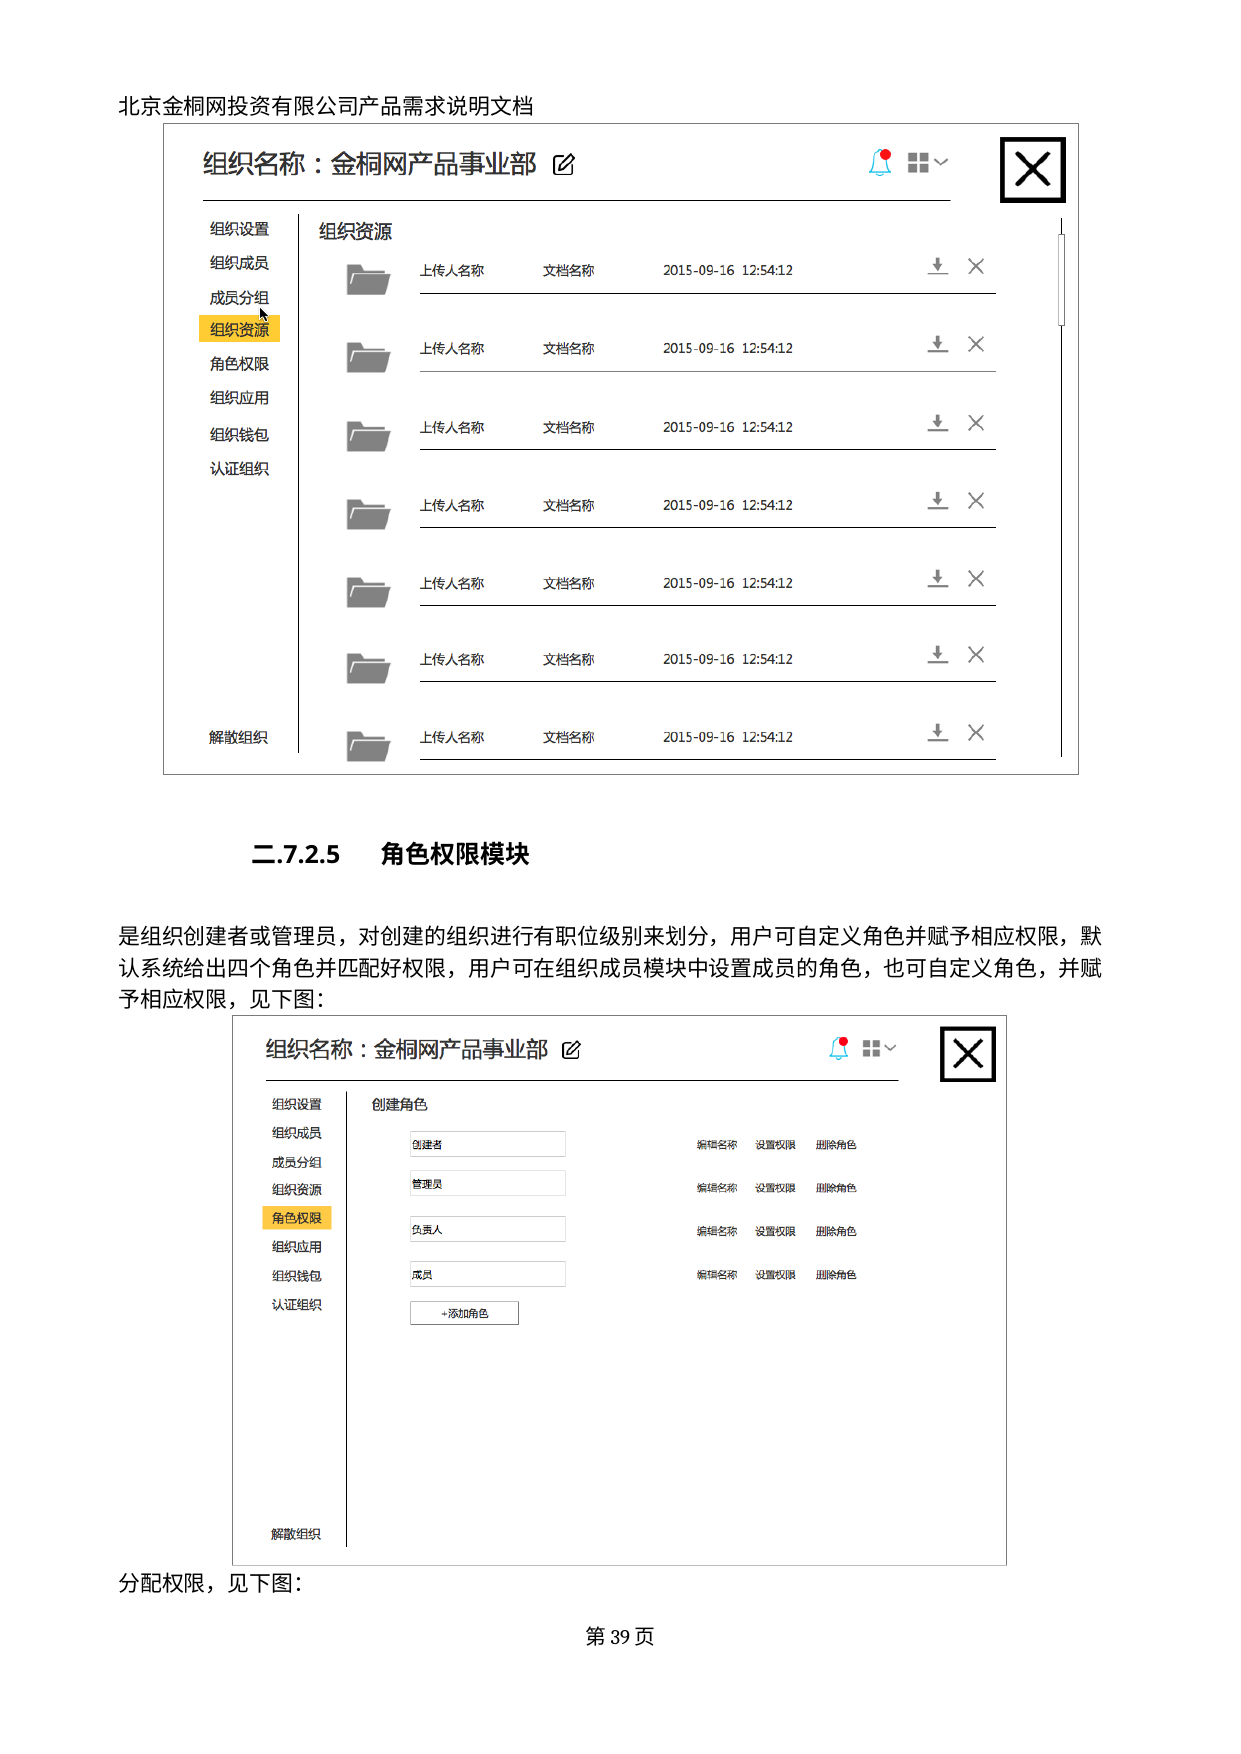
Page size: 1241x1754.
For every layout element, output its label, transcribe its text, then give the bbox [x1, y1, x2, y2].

picture [161, 120, 1080, 776]
text 分配权限，见下图： [118, 1566, 1122, 1597]
picture [232, 1013, 1008, 1566]
text 是组织创建者或管理员，对创建的组织进行有职位级别来划分，用户可自定义角色并赋予相应权限，默认系统给出四个角色并匹配好权限，用户可在组织成员模块中设置成员的角色，也可自定义角色，并赋予相应权限，见下图： [118, 919, 1122, 1014]
text 角色权限模块 [251, 834, 1122, 871]
